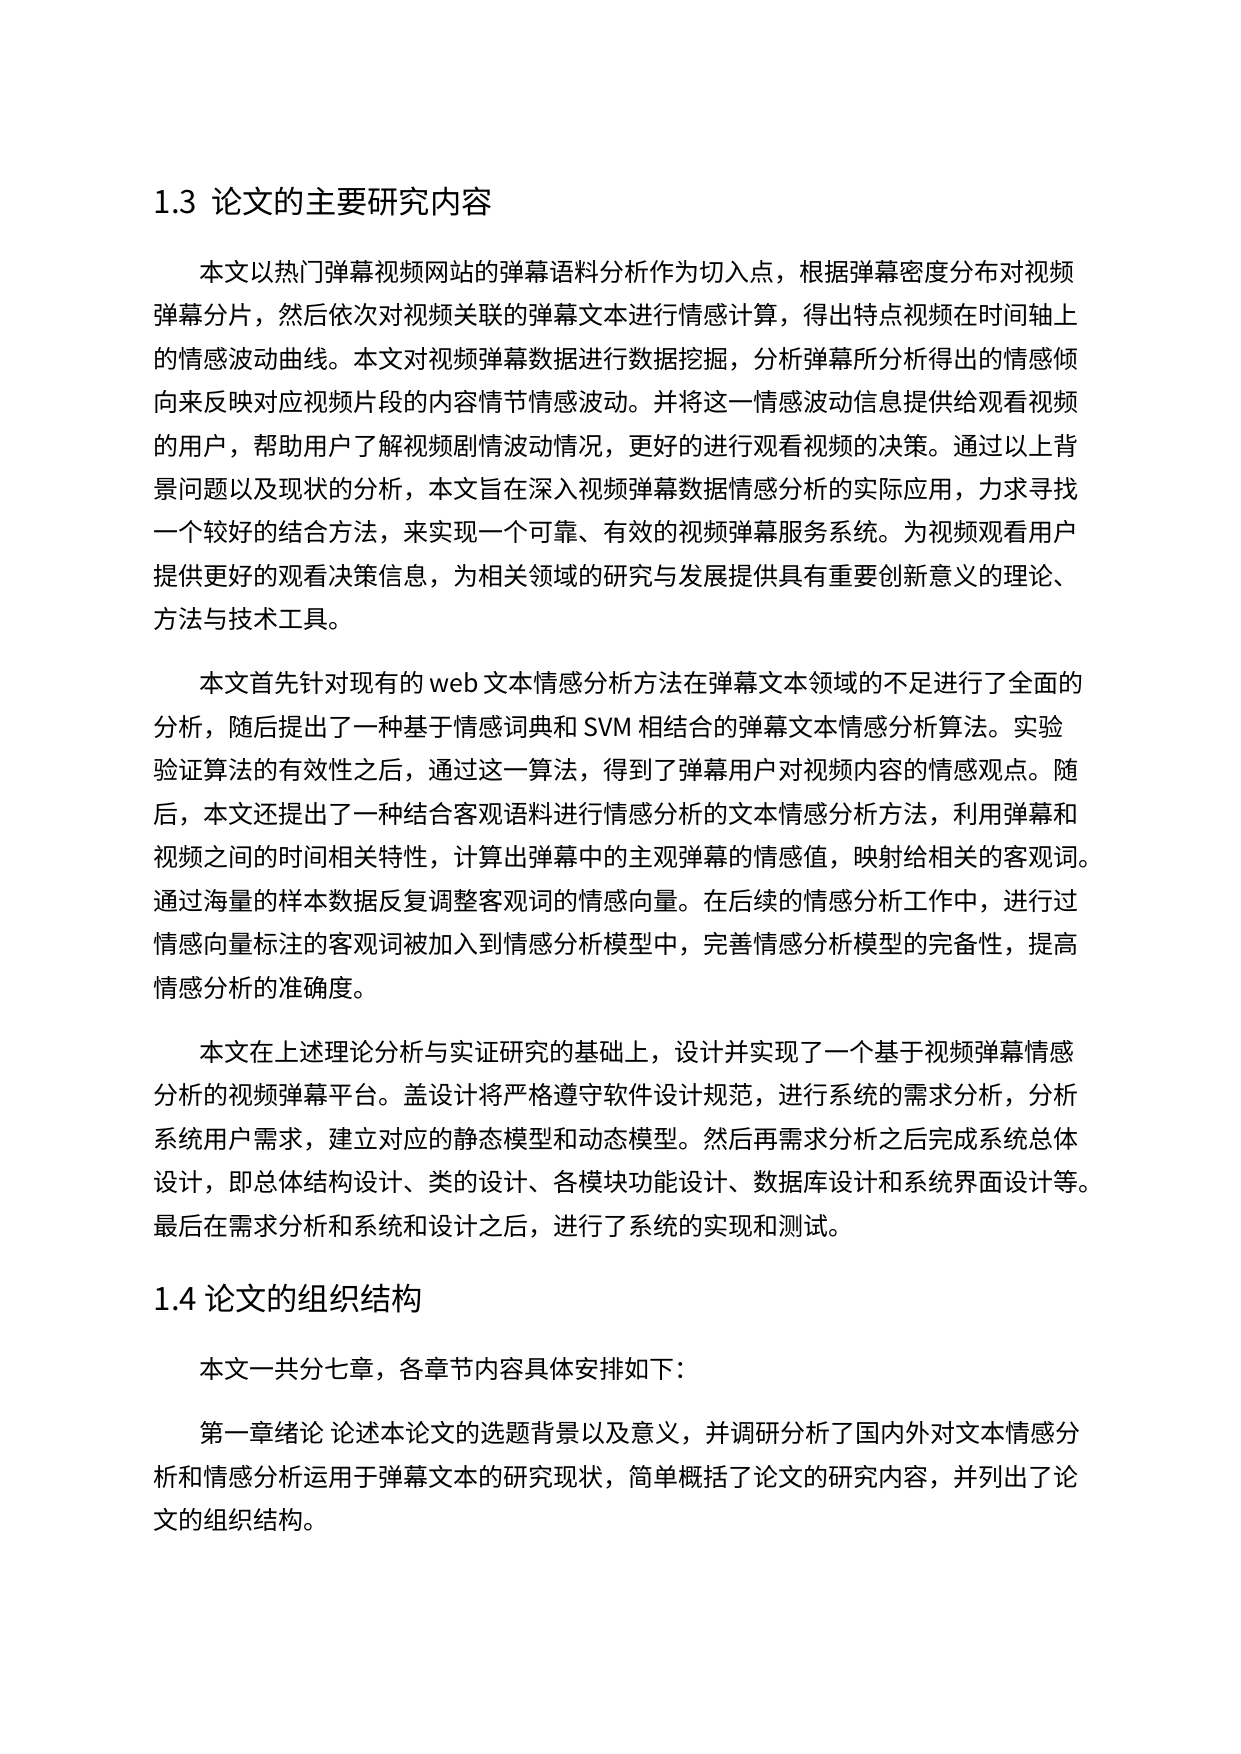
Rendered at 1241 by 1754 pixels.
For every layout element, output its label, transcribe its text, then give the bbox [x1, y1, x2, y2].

subtitle 1.3 论文的主要研究内容 [153, 177, 1087, 222]
text 第一章绪论 论述本论文的选题背景以及意义，并调研分析了国内外对文本情感分析和情感分析运用于弹幕文本的研究现状，简单概括了论文的研究内容，并列出了论文的组织结构。 [153, 1414, 1087, 1537]
text 本文以热门弹幕视频网站的弹幕语料分析作为切入点，根据弹幕密度分布对视频弹幕分片，然后依次对视频关联的弹幕文本进行情感计算，得出特点视频在时间轴上的情感波动曲线。本文对视频弹幕数据进行数据挖掘，分析弹幕所分析得出的情感倾向来反映对应视频片段的内容情节情感波动。并将这一情感波动信息提供给观看视频的用户，帮助用户了解视频剧情波动情况，更好的进行观看视频的决策。通过以上背景问题以及现状的分析，本文旨在深入视频弹幕数据情感分析的实际应用，力求寻找一个较好的结合方法，来实现一个可靠、有效的视频弹幕服务系统。为视频观看用户提供更好的观看决策信息，为相关领域的研究与发展提供具有重要创新意义的理论、方法与技术工具。 [153, 252, 1087, 636]
text 本文一共分七章，各章节内容具体安排如下： [153, 1349, 1087, 1386]
subtitle 1.4 论文的组织结构 [153, 1274, 1087, 1320]
text 本文在上述理论分析与实证研究的基础上，设计并实现了一个基于视频弹幕情感分析的视频弹幕平台。盖设计将严格遵守软件设计规范，进行系统的需求分析，分析系统用户需求，建立对应的静态模型和动态模型。然后再需求分析之后完成系统总体设计，即总体结构设计、类的设计、各模块功能设计、数据库设计和系统界面设计等。最后在需求分析和系统和设计之后，进行了系统的实现和测试。 [153, 1032, 1087, 1242]
text 本文首先针对现有的web文本情感分析方法在弹幕文本领域的不足进行了全面的分析，随后提出了一种基于情感词典和SVM相结合的弹幕文本情感分析算法。实验验证算法的有效性之后，通过这一算法，得到了弹幕用户对视频内容的情感观点。随后，本文还提出了一种结合客观语料进行情感分析的文本情感分析方法，利用弹幕和视频之间的时间相关特性，计算出弹幕中的主观弹幕的情感值，映射给相关的客观词。通过海量的样本数据反复调整客观词的情感向量。在后续的情感分析工作中，进行过情感向量标注的客观词被加入到情感分析模型中，完善情感分析模型的完备性，提高情感分析的准确度。 [153, 664, 1087, 1004]
